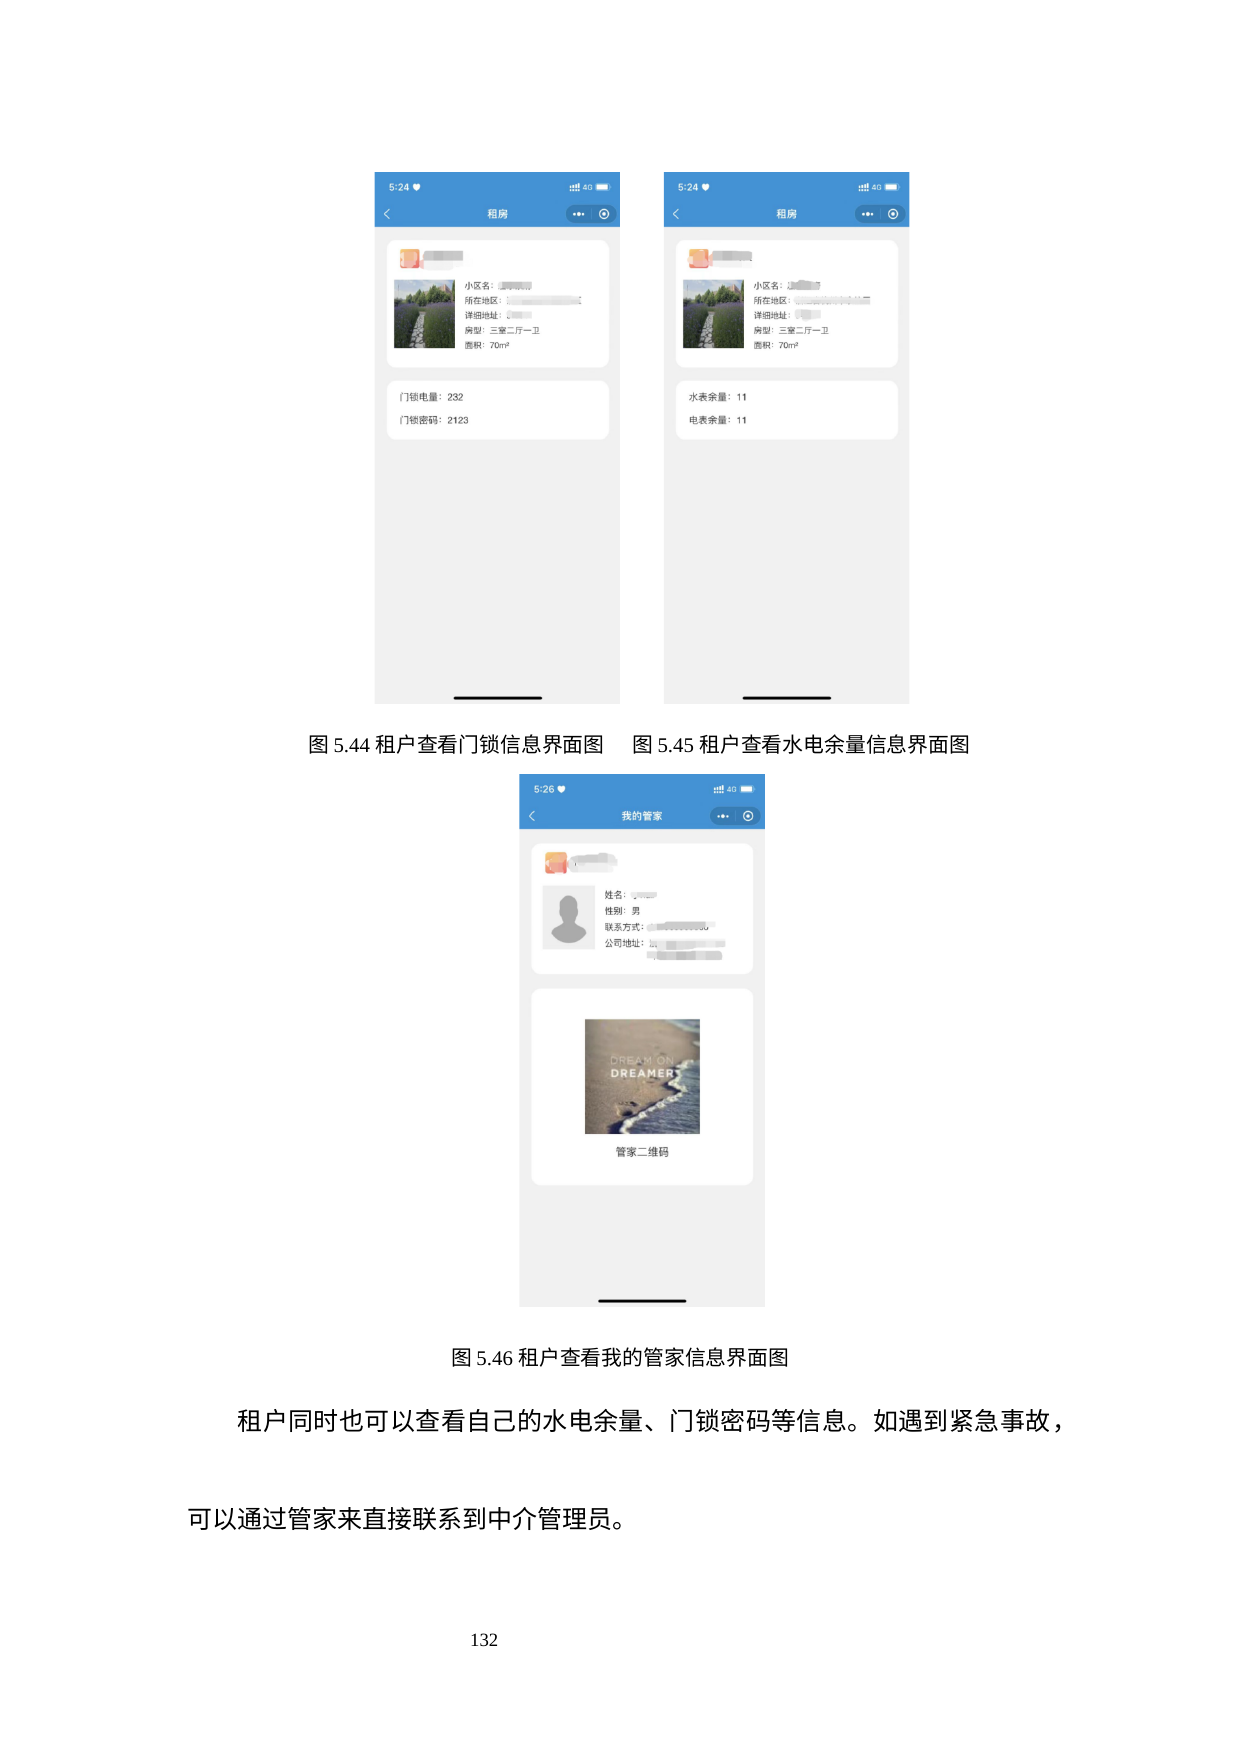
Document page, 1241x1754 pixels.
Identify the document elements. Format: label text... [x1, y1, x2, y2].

picture [374, 172, 620, 704]
text 图5.46 租户查看我的管家信息界面图 [187, 1340, 1053, 1372]
picture [663, 172, 910, 704]
text 图5.44 租户查看门锁信息界面图 图5.45 租户查看水电余量信息界面图 [187, 727, 1053, 759]
text 租户同时也可以查看自己的水电余量、门锁密码等信息。如遇到紧急事故，可以通过管家来直接联系到中介管理员。 [187, 1387, 1053, 1550]
picture [519, 774, 765, 1307]
